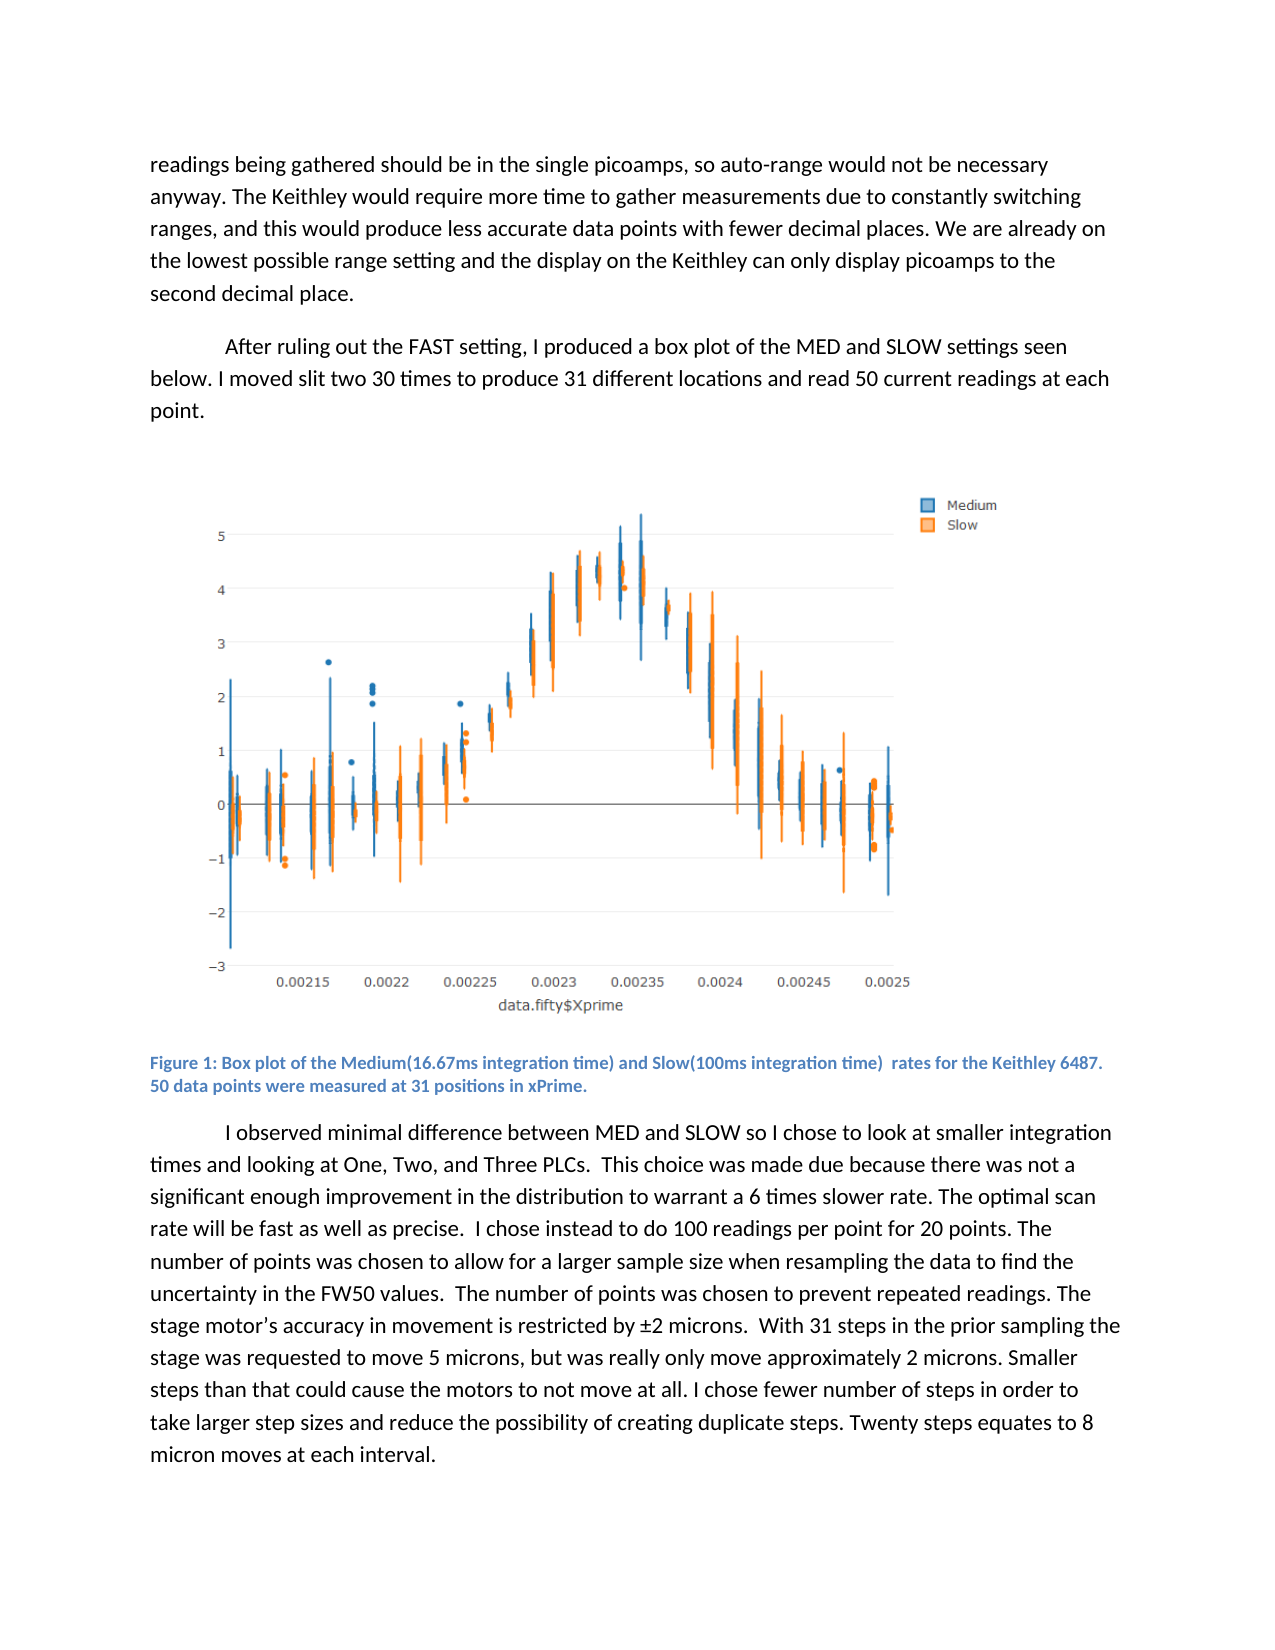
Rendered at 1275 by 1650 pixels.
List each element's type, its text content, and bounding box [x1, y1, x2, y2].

text I observed minimal difference between MED and SLOW so I chose to look at smaller integration times and looking at One, Two, and Three PLCs. This choice was made due because there was not a significant enough improvement in the distribution to warrant a 6 times slower rate. The optimal scan rate will be fast as well as precise. I chose instead to do 100 readings per point for 20 points. The number of points was chosen to allow for a larger sample size when resampling the data to find the uncertainty in the FW50 values. The number of points was chosen to prevent repeated readings. The stage motor’s accuracy in movement is restricted by ±2 microns. With 31 steps in the prior sampling the stage was requested to move 5 microns, but was really only move approximately 2 microns. Smaller steps than that could cause the motors to not move at all. I chose fewer number of steps in order to take larger step sizes and reduce the possibility of creating duplicate steps. Twenty steps equates to 8 micron moves at each interval. [150, 1118, 1125, 1468]
text After ruling out the FAST setting, I produced a box plot of the MED and SLOW settings seen below. I moved slit two 30 times to produce 31 different locations and read 50 current readings at each point. [150, 332, 1125, 424]
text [150, 150, 1125, 307]
picture [150, 449, 1029, 1027]
